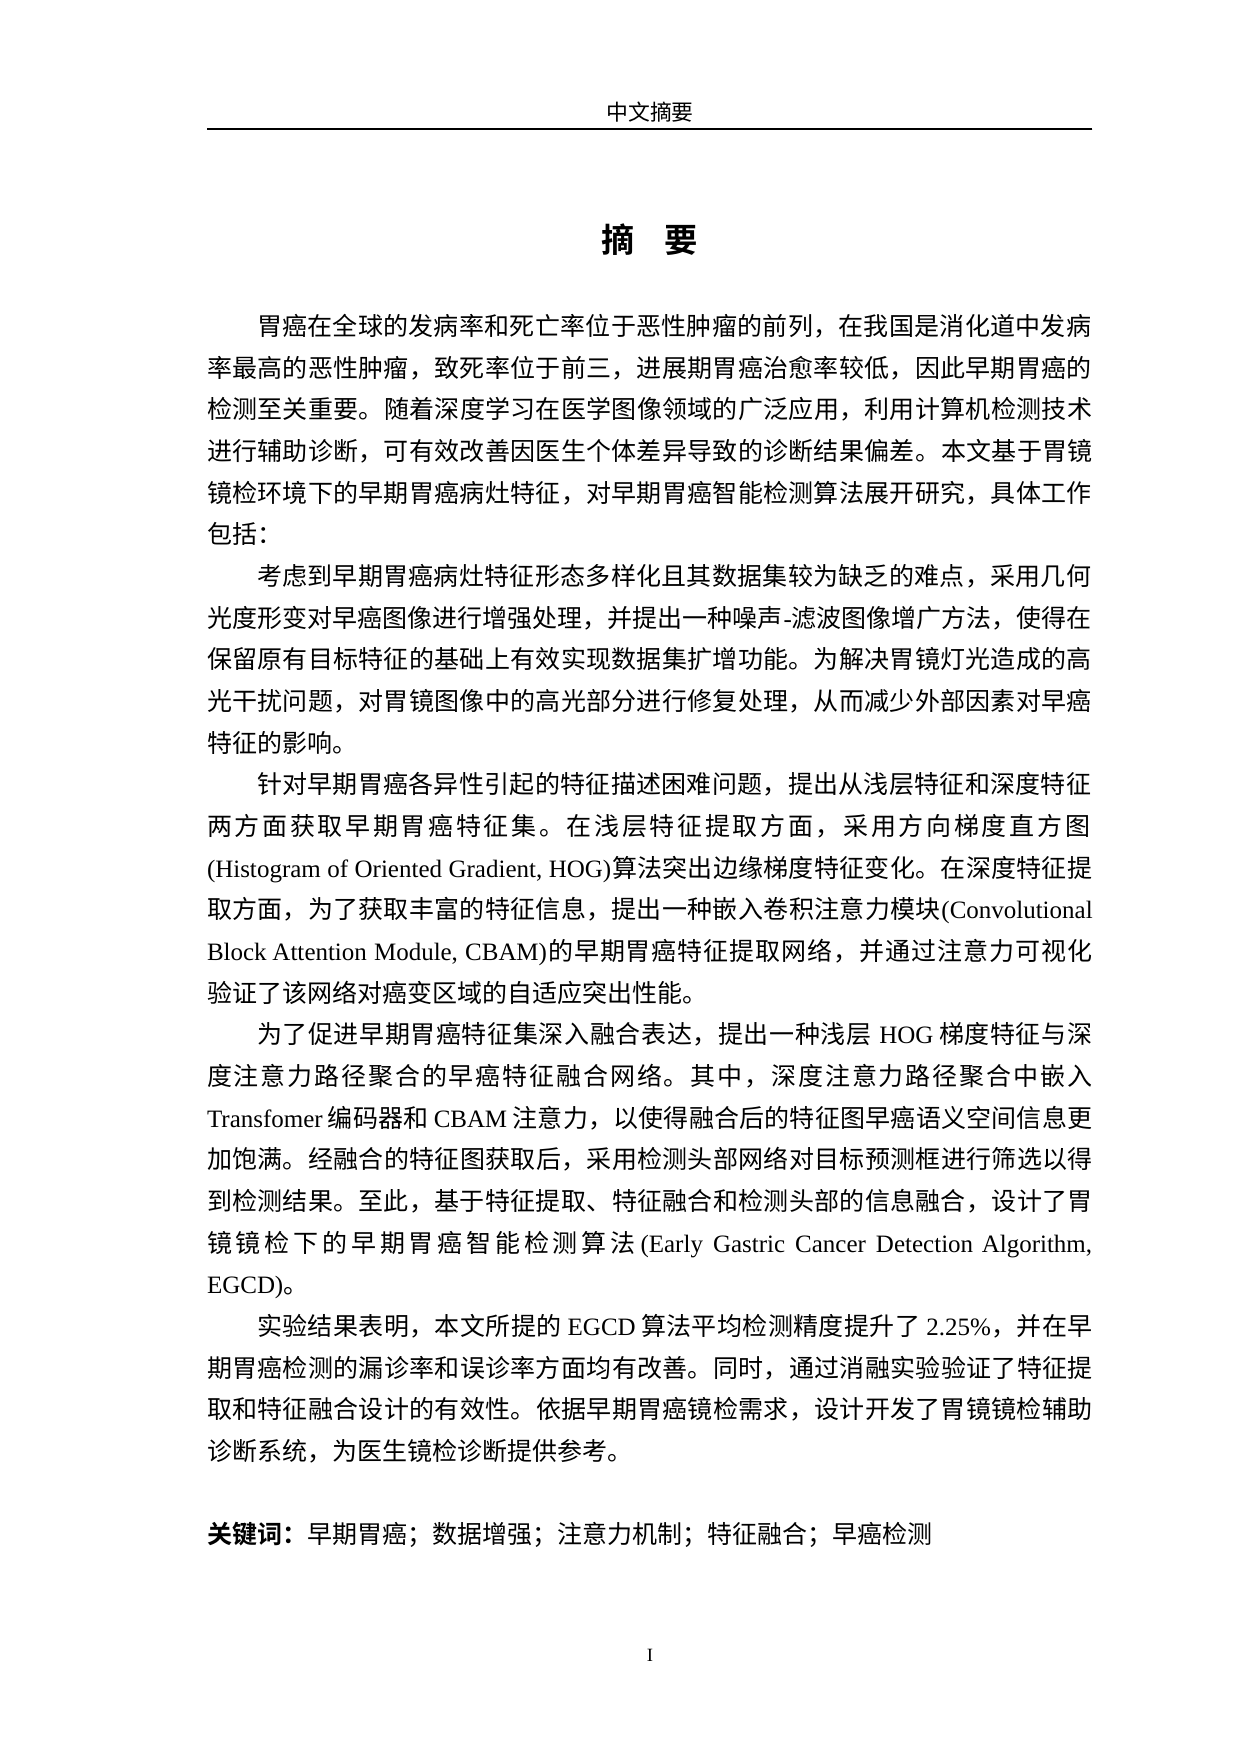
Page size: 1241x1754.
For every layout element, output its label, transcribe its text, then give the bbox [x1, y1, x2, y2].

text 关键词：早期胃癌；数据增强；注意力机制；特征融合；早癌检测 [207, 1511, 1092, 1552]
text 考虑到早期胃癌病灶特征形态多样化且其数据集较为缺乏的难点，采用几何光度形变对早癌图像进行增强处理，并提出一种噪声-滤波图像增广方法，使得在保留原有目标特征的基础上有效实现数据集扩增功能。为解决胃镜灯光造成的高光干扰问题，对胃镜图像中的高光部分进行修复处理，从而减少外部因素对早癌特征的影响。 [207, 552, 1092, 761]
subtitle 摘 要 [207, 219, 1092, 261]
text 实验结果表明，本文所提的EGCD算法平均检测精度提升了2.25%，并在早期胃癌检测的漏诊率和误诊率方面均有改善。同时，通过消融实验验证了特征提取和特征融合设计的有效性。依据早期胃癌镜检需求，设计开发了胃镜镜检辅助诊断系统，为医生镜检诊断提供参考。 [207, 1302, 1092, 1469]
text 胃癌在全球的发病率和死亡率位于恶性肿瘤的前列，在我国是消化道中发病率最高的恶性肿瘤，致死率位于前三，进展期胃癌治愈率较低，因此早期胃癌的检测至关重要。随着深度学习在医学图像领域的广泛应用，利用计算机检测技术进行辅助诊断，可有效改善因医生个体差异导致的诊断结果偏差。本文基于胃镜镜检环境下的早期胃癌病灶特征，对早期胃癌智能检测算法展开研究，具体工作包括： [207, 302, 1092, 552]
text 为了促进早期胃癌特征集深入融合表达，提出一种浅层HOG梯度特征与深度注意力路径聚合的早癌特征融合网络。其中，深度注意力路径聚合中嵌入Transfomer编码器和CBAM注意力，以使得融合后的特征图早癌语义空间信息更加饱满。经融合的特征图获取后，采用检测头部网络对目标预测框进行筛选以得到检测结果。至此，基于特征提取、特征融合和检测头部的信息融合，设计了胃镜镜检下的早期胃癌智能检测算法(Early Gastric Cancer Detection Algorithm, EGCD)。 [207, 1011, 1092, 1302]
text 针对早期胃癌各异性引起的特征描述困难问题，提出从浅层特征和深度特征两方面获取早期胃癌特征集。在浅层特征提取方面，采用方向梯度直方图(Histogram of Oriented Gradient, HOG)算法突出边缘梯度特征变化。在深度特征提取方面，为了获取丰富的特征信息，提出一种嵌入卷积注意力模块(Convolutional Block Attention Module, CBAM)的早期胃癌特征提取网络，并通过注意力可视化验证了该网络对癌变区域的自适应突出性能。 [207, 761, 1092, 1011]
